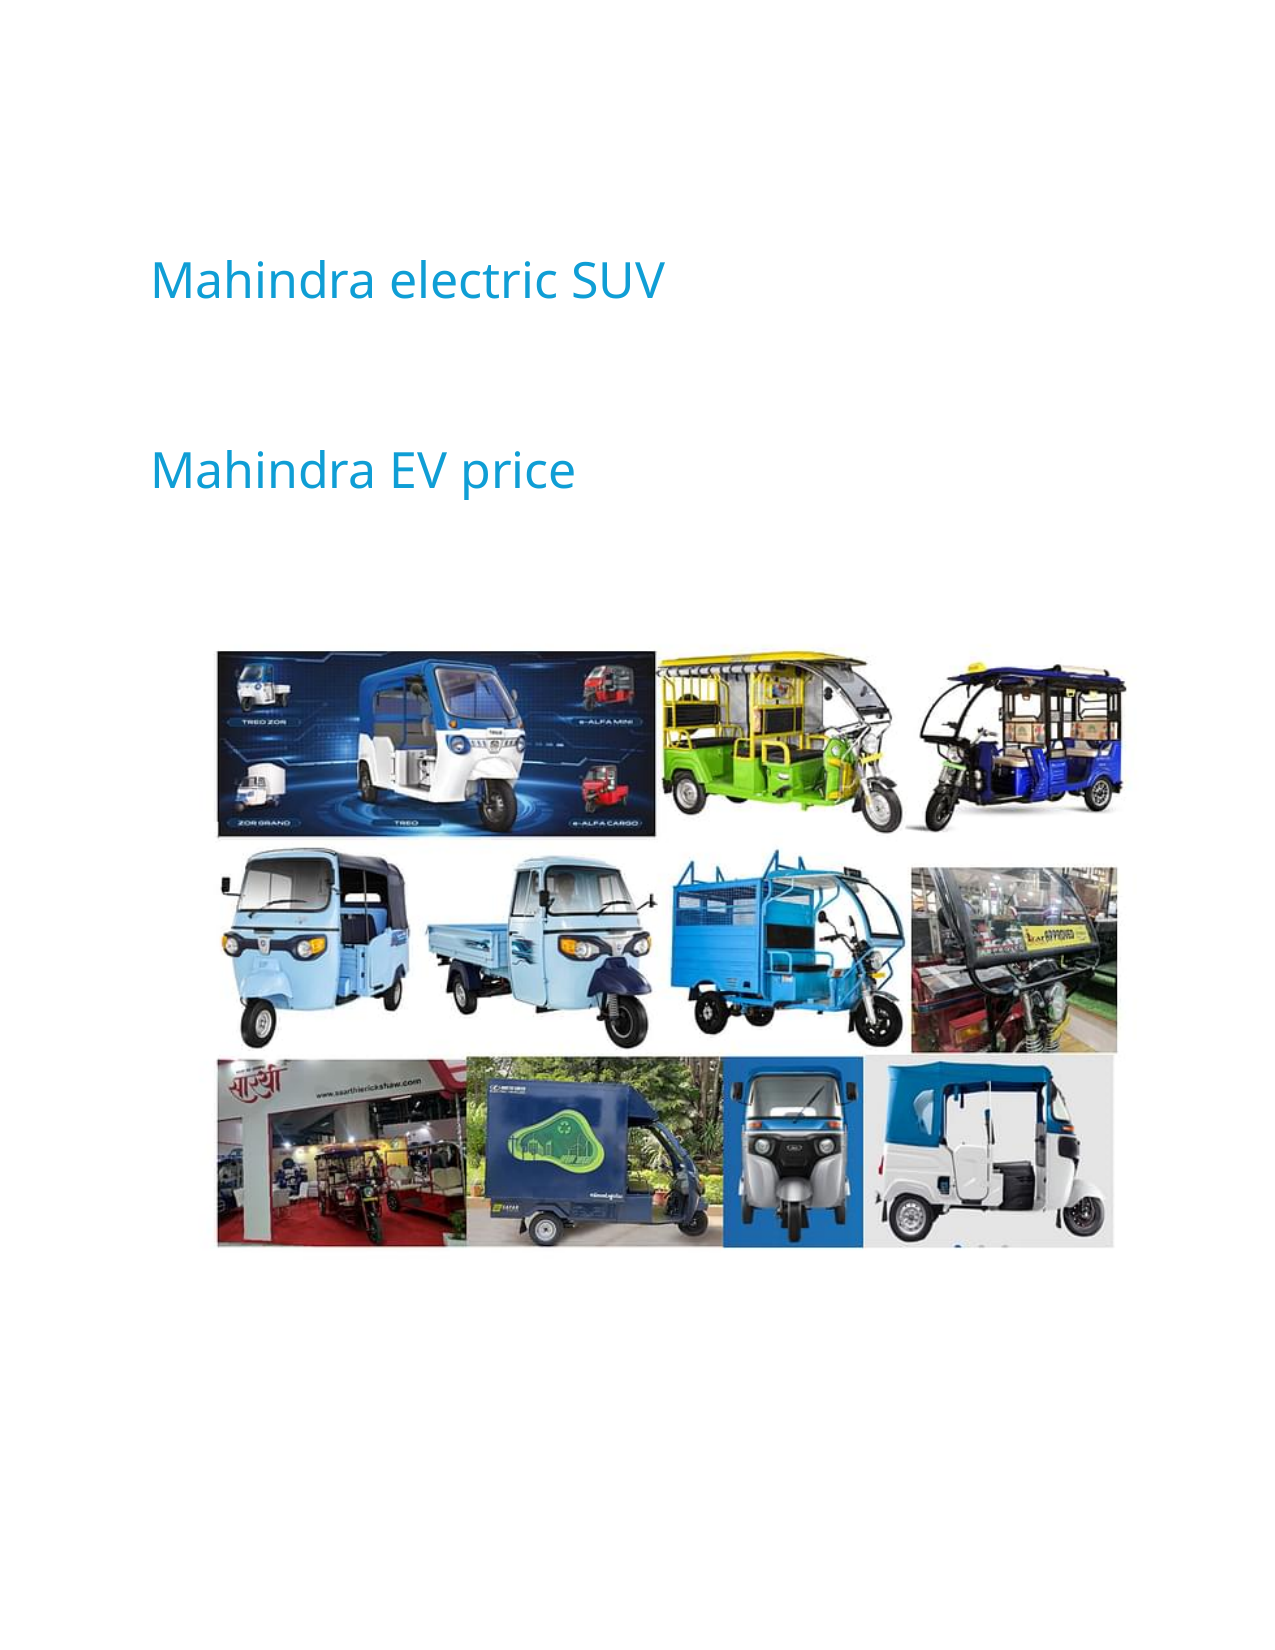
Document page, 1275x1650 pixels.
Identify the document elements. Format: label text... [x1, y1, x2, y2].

text Mahindra electric SUV [150, 245, 1125, 313]
text Mahindra EV price [150, 435, 1125, 503]
picture [179, 625, 1155, 1262]
